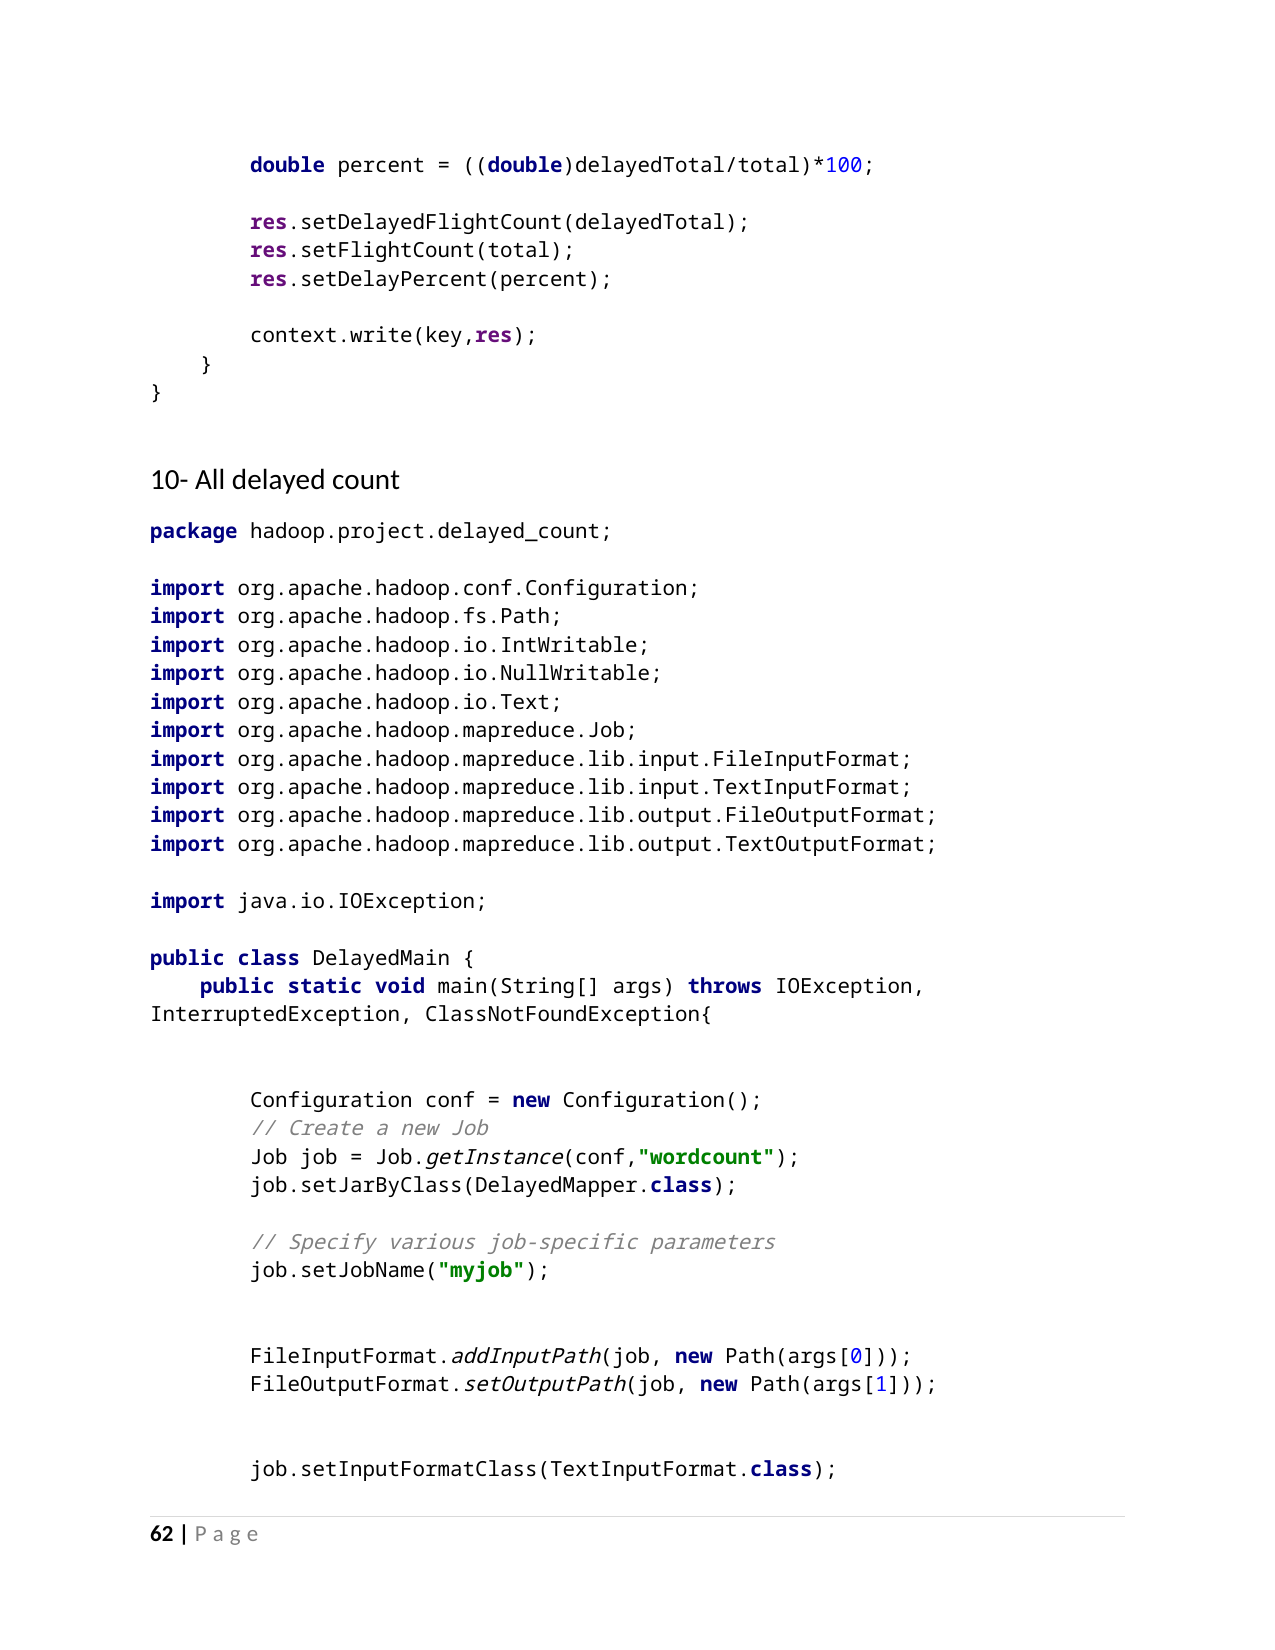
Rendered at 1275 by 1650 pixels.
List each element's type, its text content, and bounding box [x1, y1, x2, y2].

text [150, 516, 1125, 1483]
text 10- All delayed count [150, 461, 1125, 497]
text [150, 150, 1125, 406]
